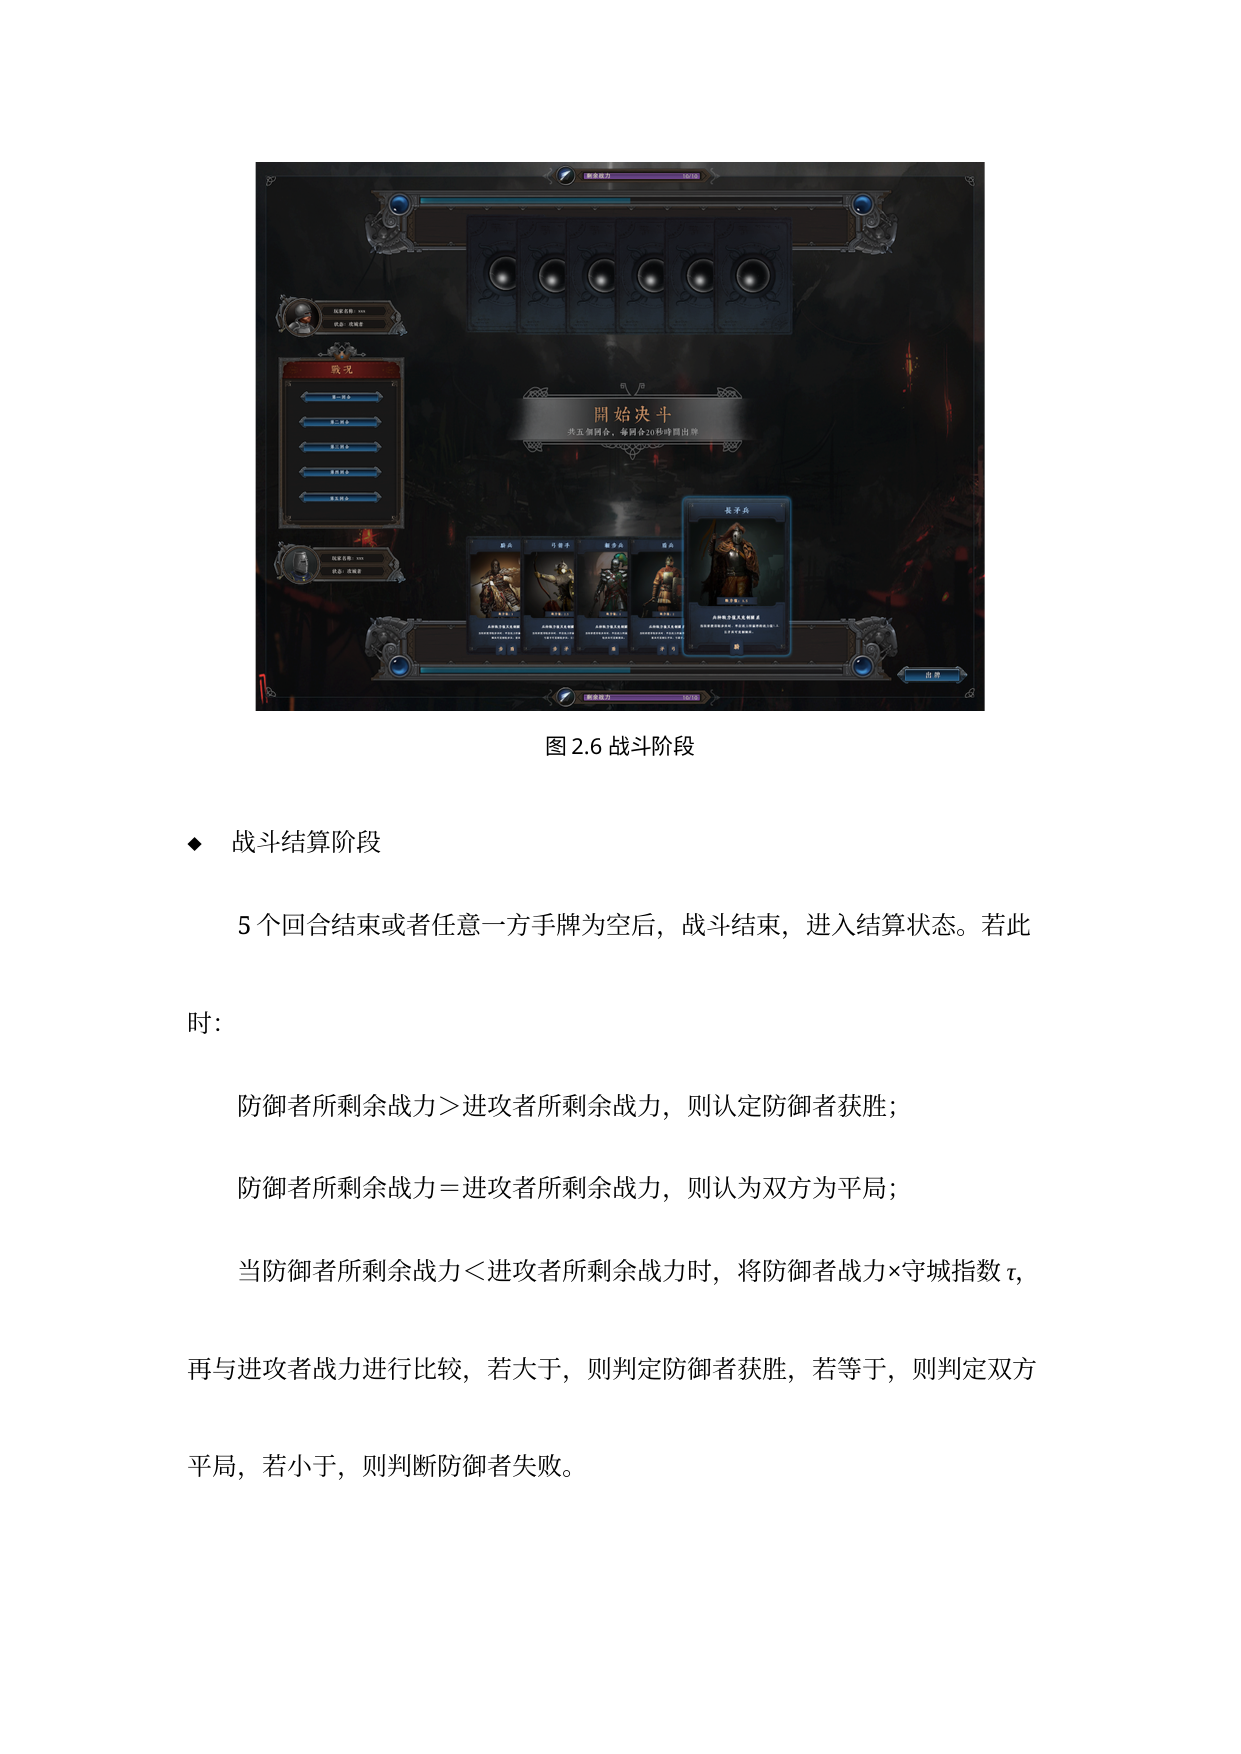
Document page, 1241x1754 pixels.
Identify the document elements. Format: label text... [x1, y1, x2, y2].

text 5个回合结束或者任意一方手牌为空后，战斗结束，进入结算状态。若此时： [187, 891, 1053, 1054]
list 战斗结算阶段 [187, 808, 1053, 873]
picture [255, 162, 985, 711]
text 当防御者所剩余战力＜进攻者所剩余战力时，将防御者战力×守城指数τ，再与进攻者战力进行比较，若大于，则判定防御者获胜，若等于，则判定双方平局，若小于，则判断防御者失败。 [187, 1238, 1053, 1498]
text 防御者所剩余战力＞进攻者所剩余战力，则认定防御者获胜； [187, 1072, 1053, 1137]
text 图2.6 战斗阶段 [187, 729, 1053, 761]
text 防御者所剩余战力＝进攻者所剩余战力，则认为双方为平局； [187, 1155, 1053, 1220]
